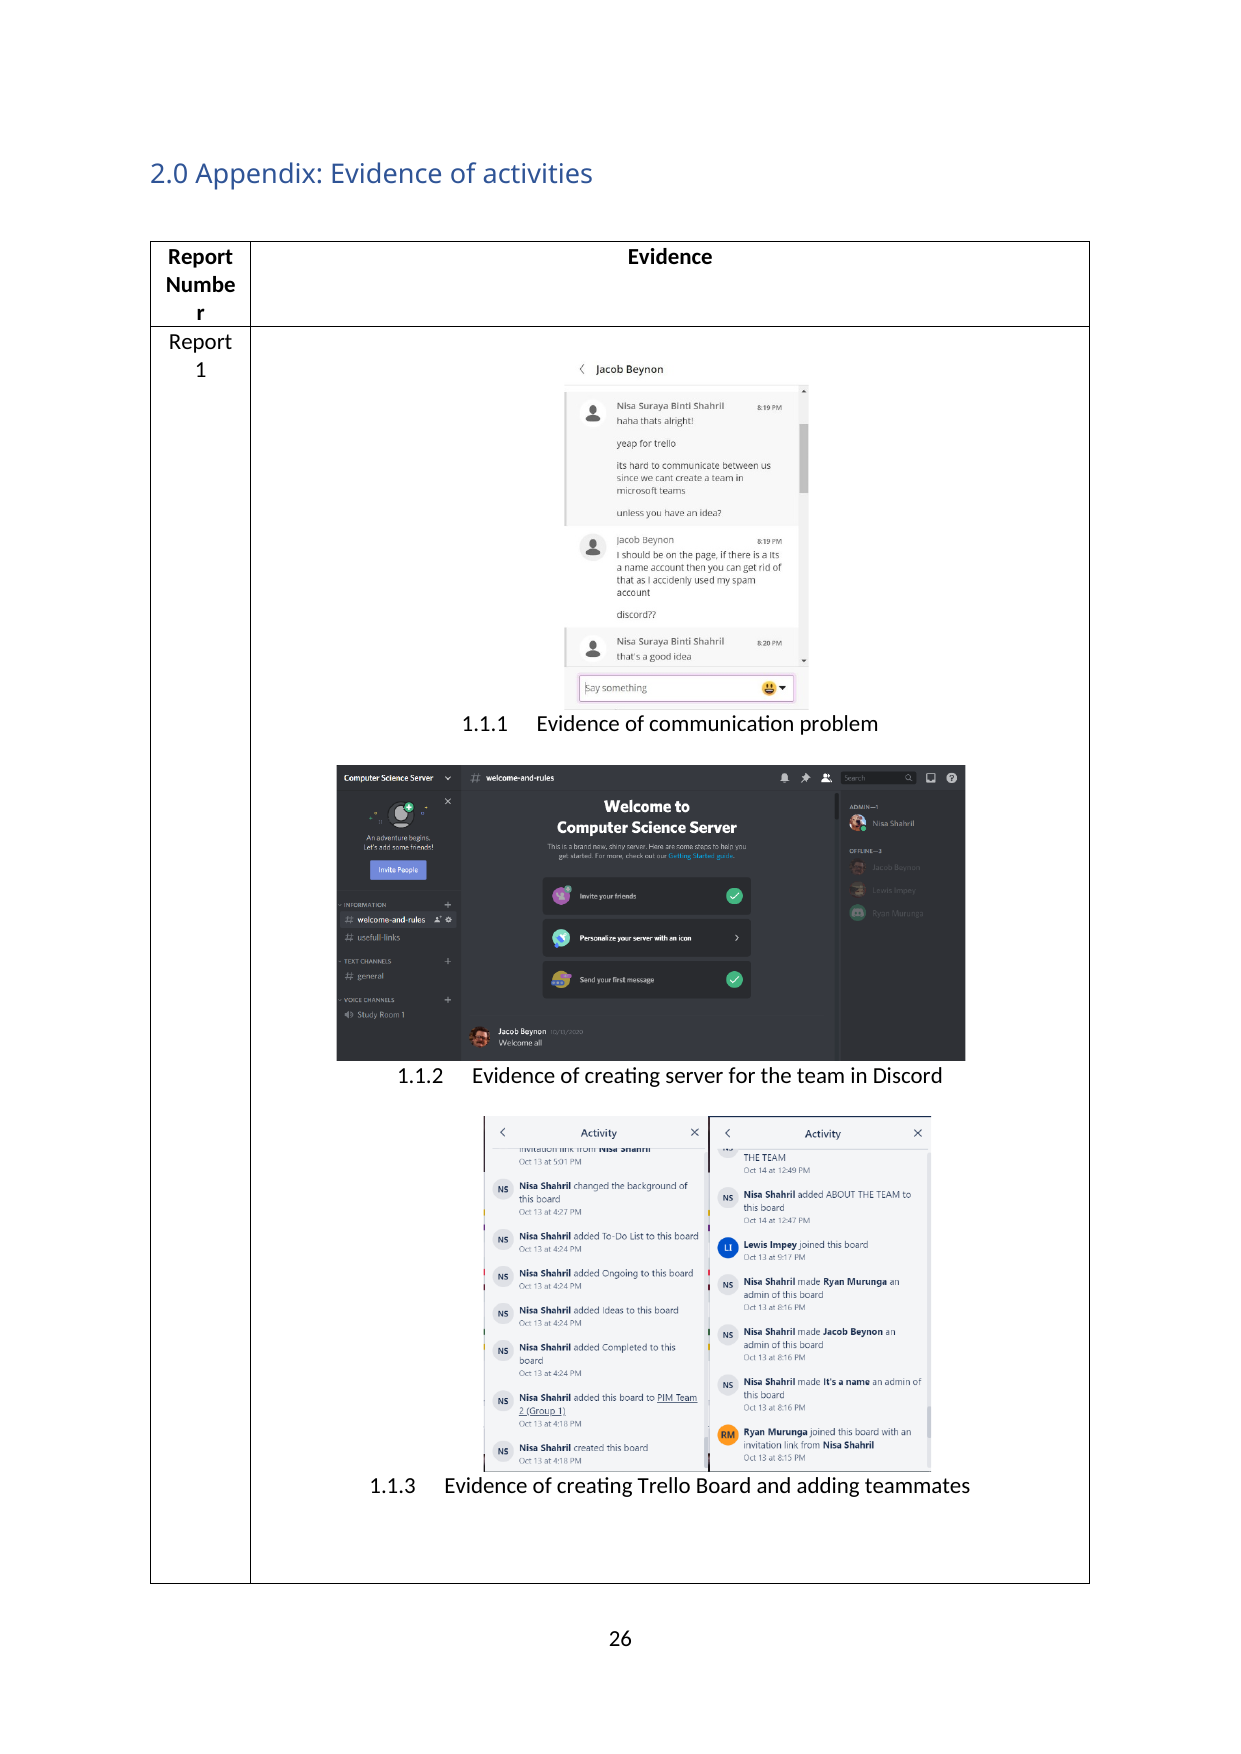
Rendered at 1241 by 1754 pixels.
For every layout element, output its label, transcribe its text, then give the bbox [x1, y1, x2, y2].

table_header Evidence [251, 242, 1089, 326]
picture [483, 1116, 932, 1472]
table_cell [251, 327, 1089, 1583]
table_header Report Number [151, 242, 250, 326]
subtitle 2.0 Appendix: Evidence of activities [150, 154, 1090, 191]
picture [564, 355, 809, 710]
table_cell Report 1 [151, 327, 250, 1583]
picture [336, 765, 966, 1061]
